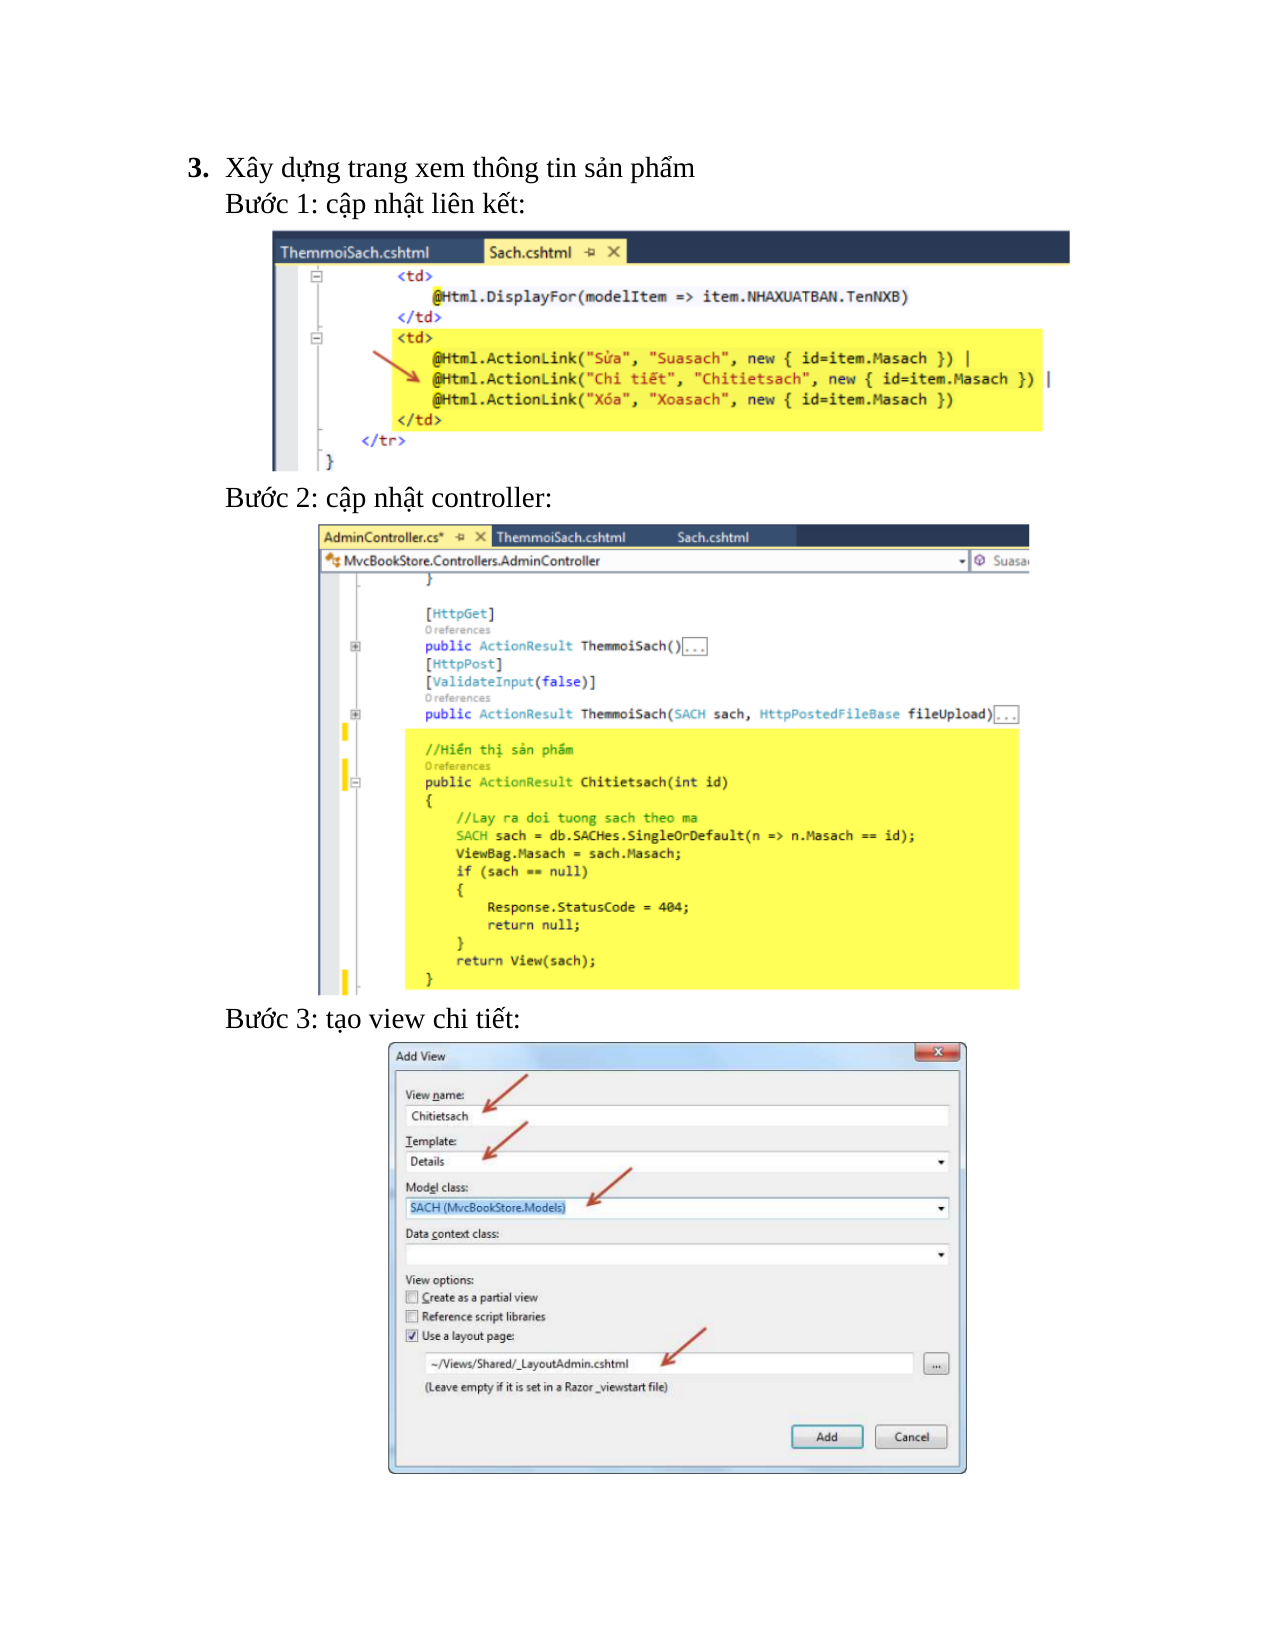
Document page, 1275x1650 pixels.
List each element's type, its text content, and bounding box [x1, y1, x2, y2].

list Bước 2: cập nhật controller: [225, 480, 1125, 513]
list Xây dựng trang xem thông tin sản phẩm [187, 150, 1125, 183]
picture [379, 1037, 972, 1477]
picture [268, 222, 1082, 478]
list Bước 1: cập nhật liên kết: [225, 186, 1125, 220]
list Bước 3: tạo view chi tiết: [225, 1001, 1125, 1035]
picture [309, 515, 1041, 1000]
